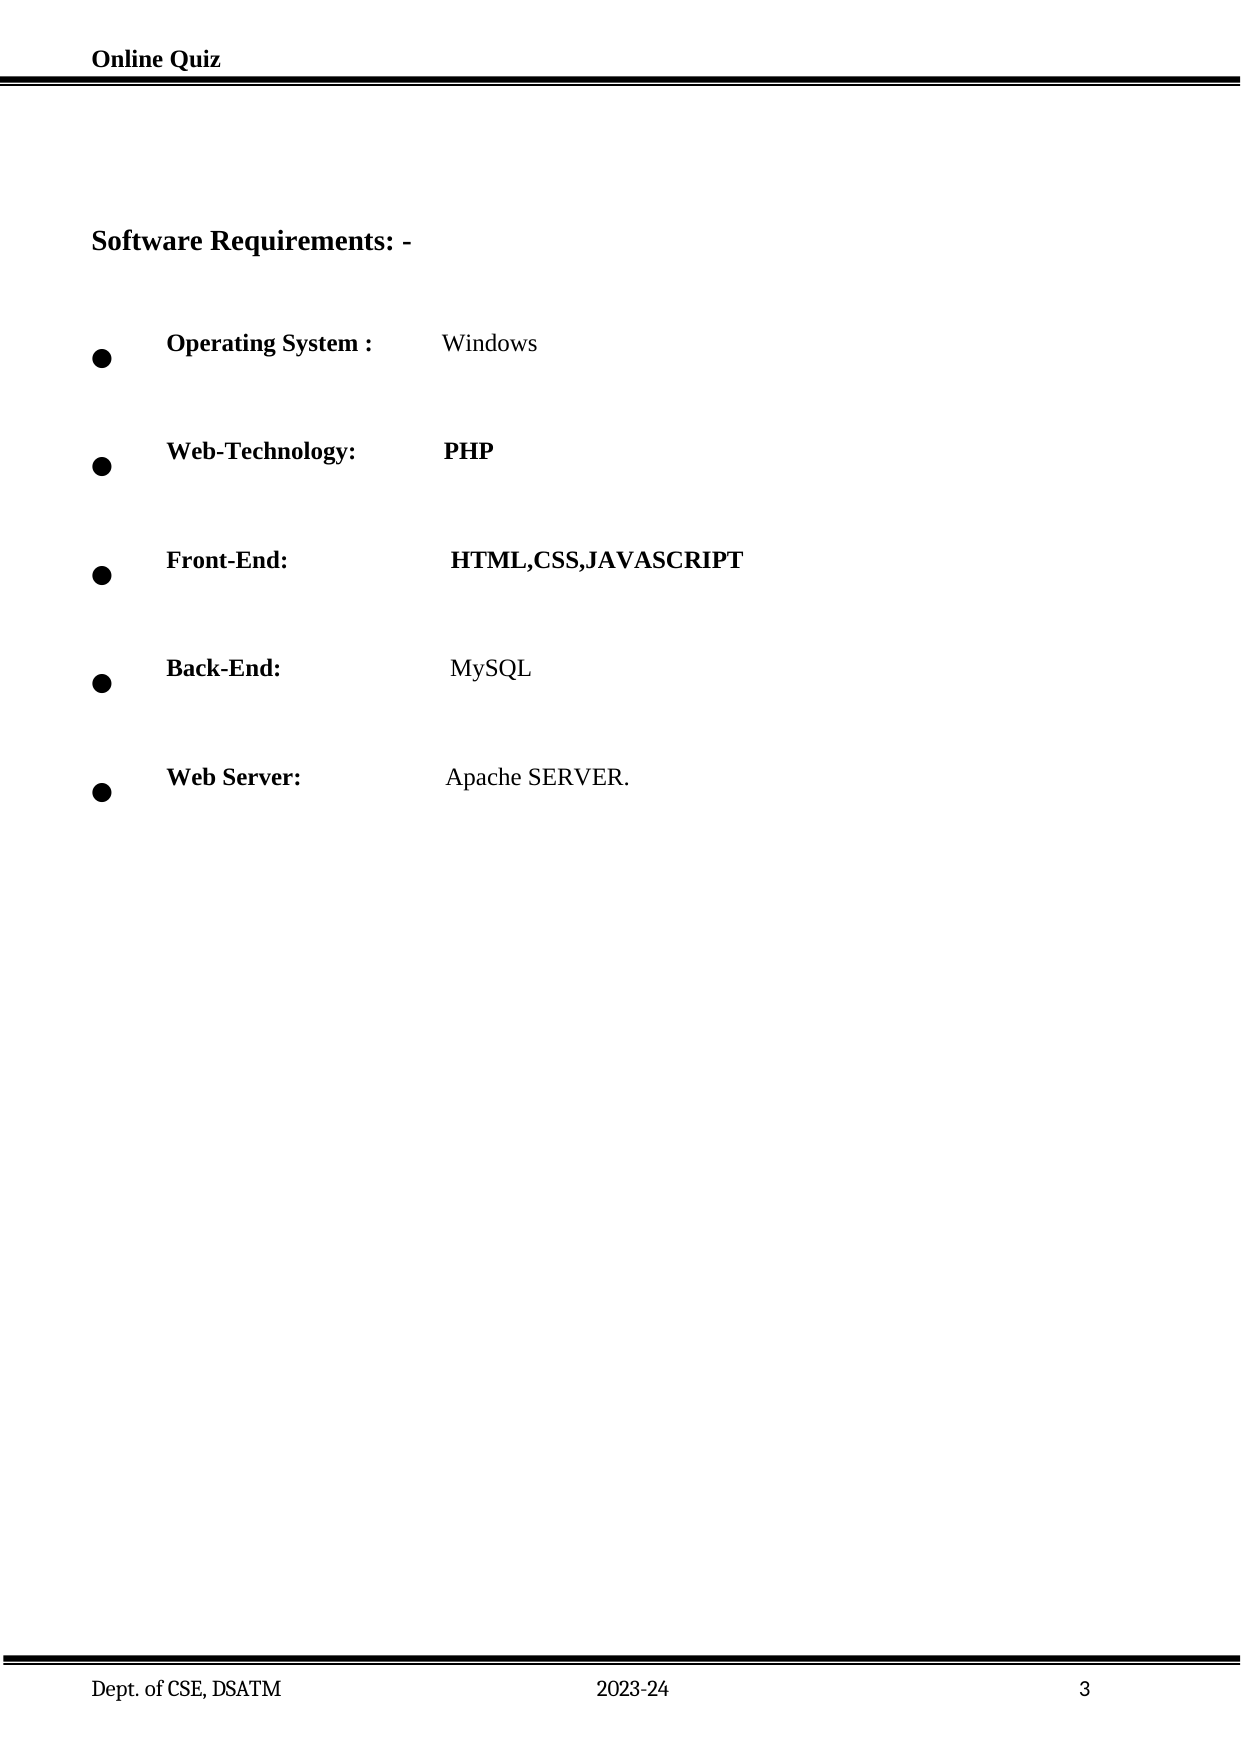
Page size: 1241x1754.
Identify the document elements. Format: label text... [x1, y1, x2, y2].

list Front-End: HTML,CSS,JAVASCRIPT [91, 545, 1090, 596]
list Web Server: Apache SERVER. [91, 762, 1090, 813]
list Back-End: MySQL [91, 653, 1090, 705]
text Software Requirements: - [91, 223, 1090, 257]
list Web-Technology: PHP [91, 436, 1090, 488]
list Operating System : Windows [91, 328, 1090, 379]
